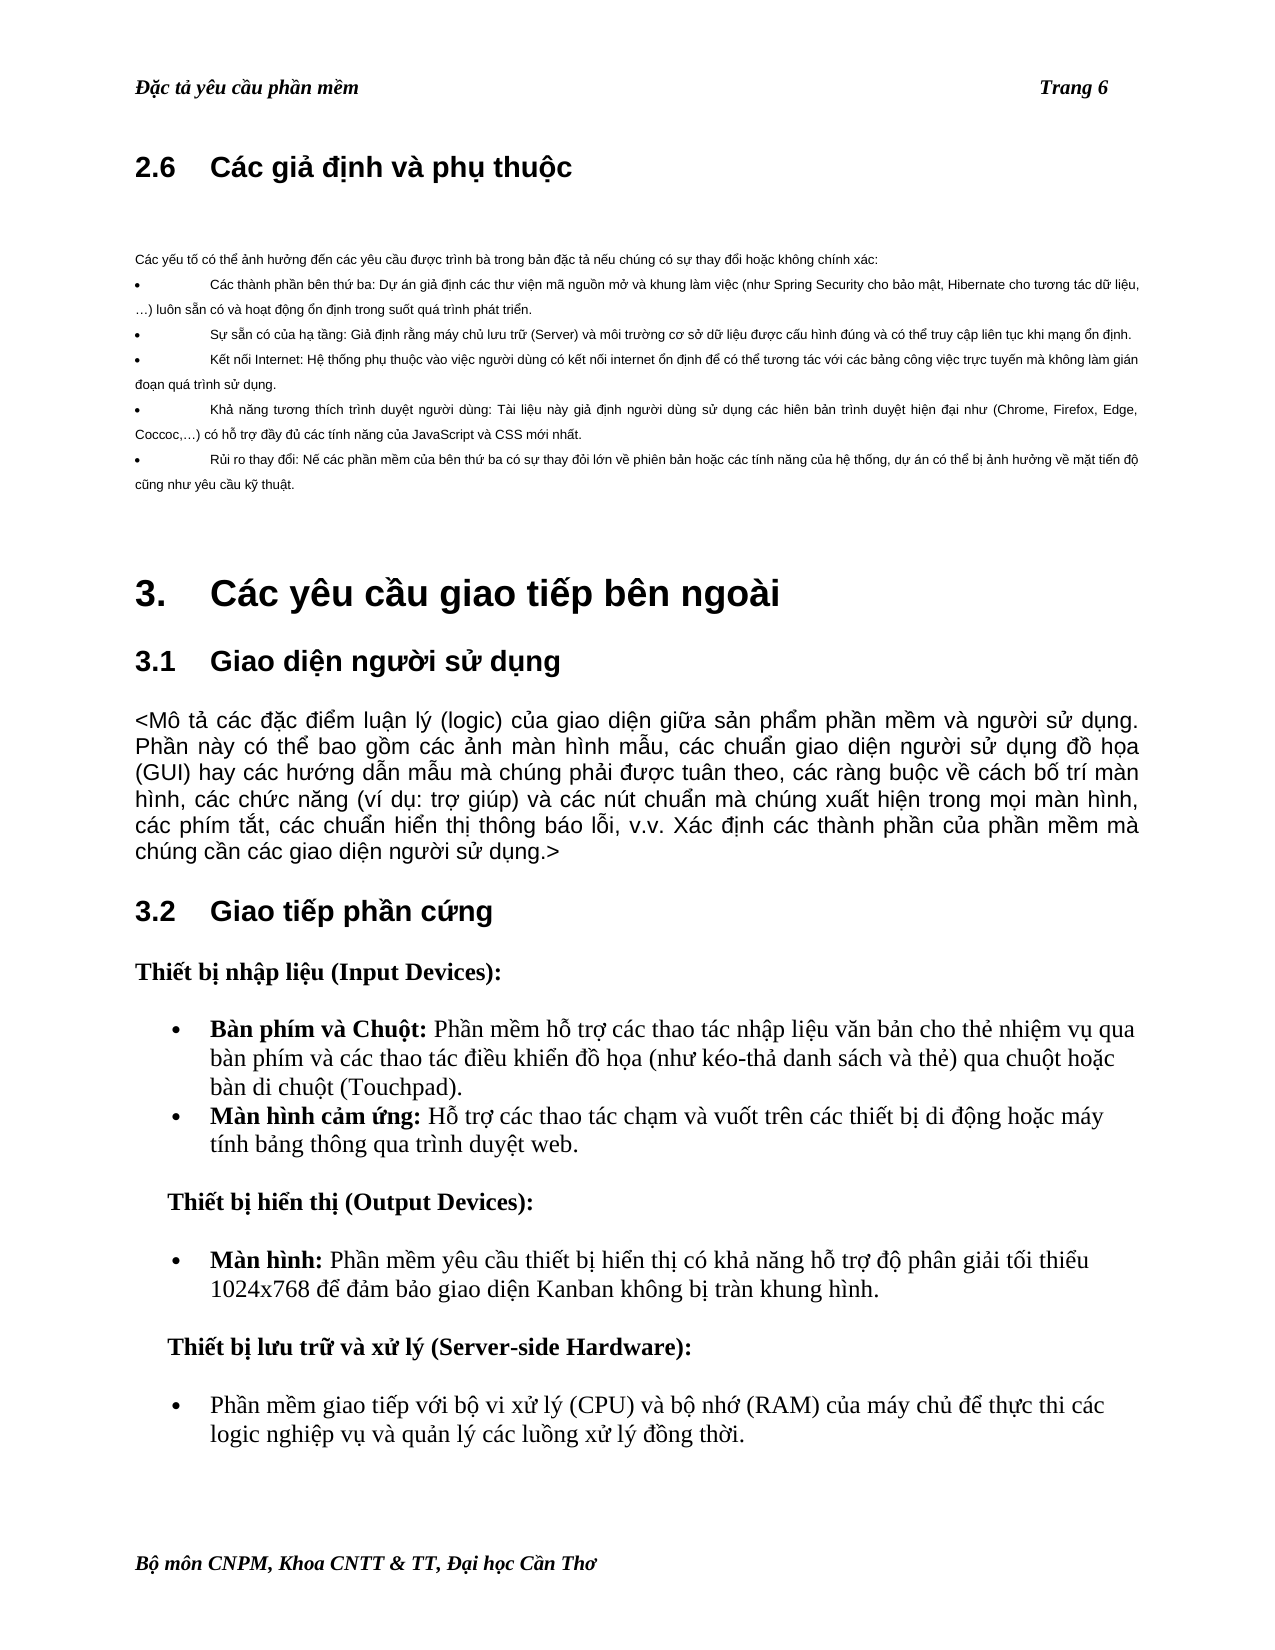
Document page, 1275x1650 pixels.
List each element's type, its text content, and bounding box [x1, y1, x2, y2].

text  Thiết bị hiển thị (Output Devices): [135, 1187, 1140, 1216]
list Phần mềm giao tiếp với bộ vi xử lý (CPU) và bộ nhớ (RAM) của máy chủ để thực thi các logic nghiệp vụ và quản lý các luồng xử lý đồng thời. [172, 1390, 1140, 1447]
list Kết nối Internet: Hệ thống phụ thuộc vào việc người dùng có kết nối internet ổn định để có thể tương tác với các bảng công việc trực tuyến mà không làm gián đoạn quá trình sử dụng. [135, 343, 1140, 393]
list Màn hình cảm ứng: Hỗ trợ các thao tác chạm và vuốt trên các thiết bị di động hoặc máy tính bảng thông qua trình duyệt web. [172, 1101, 1140, 1158]
subtitle Giao tiếp phần cứng [135, 894, 1140, 927]
text  Thiết bị lưu trữ và xử lý (Server-side Hardware): [135, 1332, 1140, 1361]
list Các thành phần bên thứ ba: Dự án giả định các thư viện mã nguồn mở và khung làm việc (như Spring Security cho bảo mật, Hibernate cho tương tác dữ liệu,…) luôn sẵn có và hoạt động ổn định trong suốt quá trình phát triển. [135, 268, 1140, 318]
text Các yếu tố có thể ảnh hưởng đến các yêu cầu được trình bà trong bản đặc tả nếu chúng có sự thay đổi hoặc không chính xác: [135, 241, 1140, 268]
subtitle Các giả định và phụ thuộc [135, 150, 1140, 183]
text Thiết bị nhập liệu (Input Devices): [135, 957, 1140, 985]
list Rủi ro thay đổi: Nế các phần mềm của bên thứ ba có sự thay đỏi lớn về phiên bản hoặc các tính năng của hệ thống, dự án có thể bị ảnh hưởng về mặt tiến độ cũng như yêu cầu kỹ thuật. [135, 443, 1140, 493]
subtitle Giao diện người sử dụng [135, 644, 1140, 677]
subtitle Các yêu cầu giao tiếp bên ngoài [135, 572, 1140, 615]
list Bàn phím và Chuột: Phần mềm hỗ trợ các thao tác nhập liệu văn bản cho thẻ nhiệm vụ qua bàn phím và các thao tác điều khiển đồ họa (như kéo-thả danh sách và thẻ) qua chuột hoặc bàn di chuột (Touchpad). [172, 1014, 1140, 1101]
list Màn hình: Phần mềm yêu cầu thiết bị hiển thị có khả năng hỗ trợ độ phân giải tối thiểu 1024x768 để đảm bảo giao diện Kanban không bị tràn khung hình. [172, 1245, 1140, 1303]
list Sự sẵn có của hạ tầng: Giả định rằng máy chủ lưu trữ (Server) và môi trường cơ sở dữ liệu được cấu hình đúng và có thể truy cập liên tục khi mạng ổn định. [135, 318, 1140, 343]
text <Mô tả các đặc điểm luận lý (logic) của giao diện giữa sản phẩm phần mềm và người sử dụng. Phần này có thể bao gồm các ảnh màn hình mẫu, các chuẩn giao diện người sử dụng đồ họa (GUI) hay các hướng dẫn mẫu mà chúng phải được tuân theo, các ràng buộc về cách bố trí màn hình, các chức năng (ví dụ: trợ giúp) và các nút chuẩn mà chúng xuất hiện trong mọi màn hình, các phím tắt, các chuẩn hiển thị thông báo lỗi, v.v. Xác định các thành phần của phần mềm mà chúng cần các giao diện người sử dụng.> [135, 707, 1140, 865]
list Khả năng tương thích trình duyệt người dùng: Tài liệu này giả định người dùng sử dụng các hiên bản trình duyệt hiện đại như (Chrome, Firefox, Edge, Coccoc,…) có hỗ trợ đầy đủ các tính năng của JavaScript và CSS mới nhất. [135, 393, 1140, 443]
